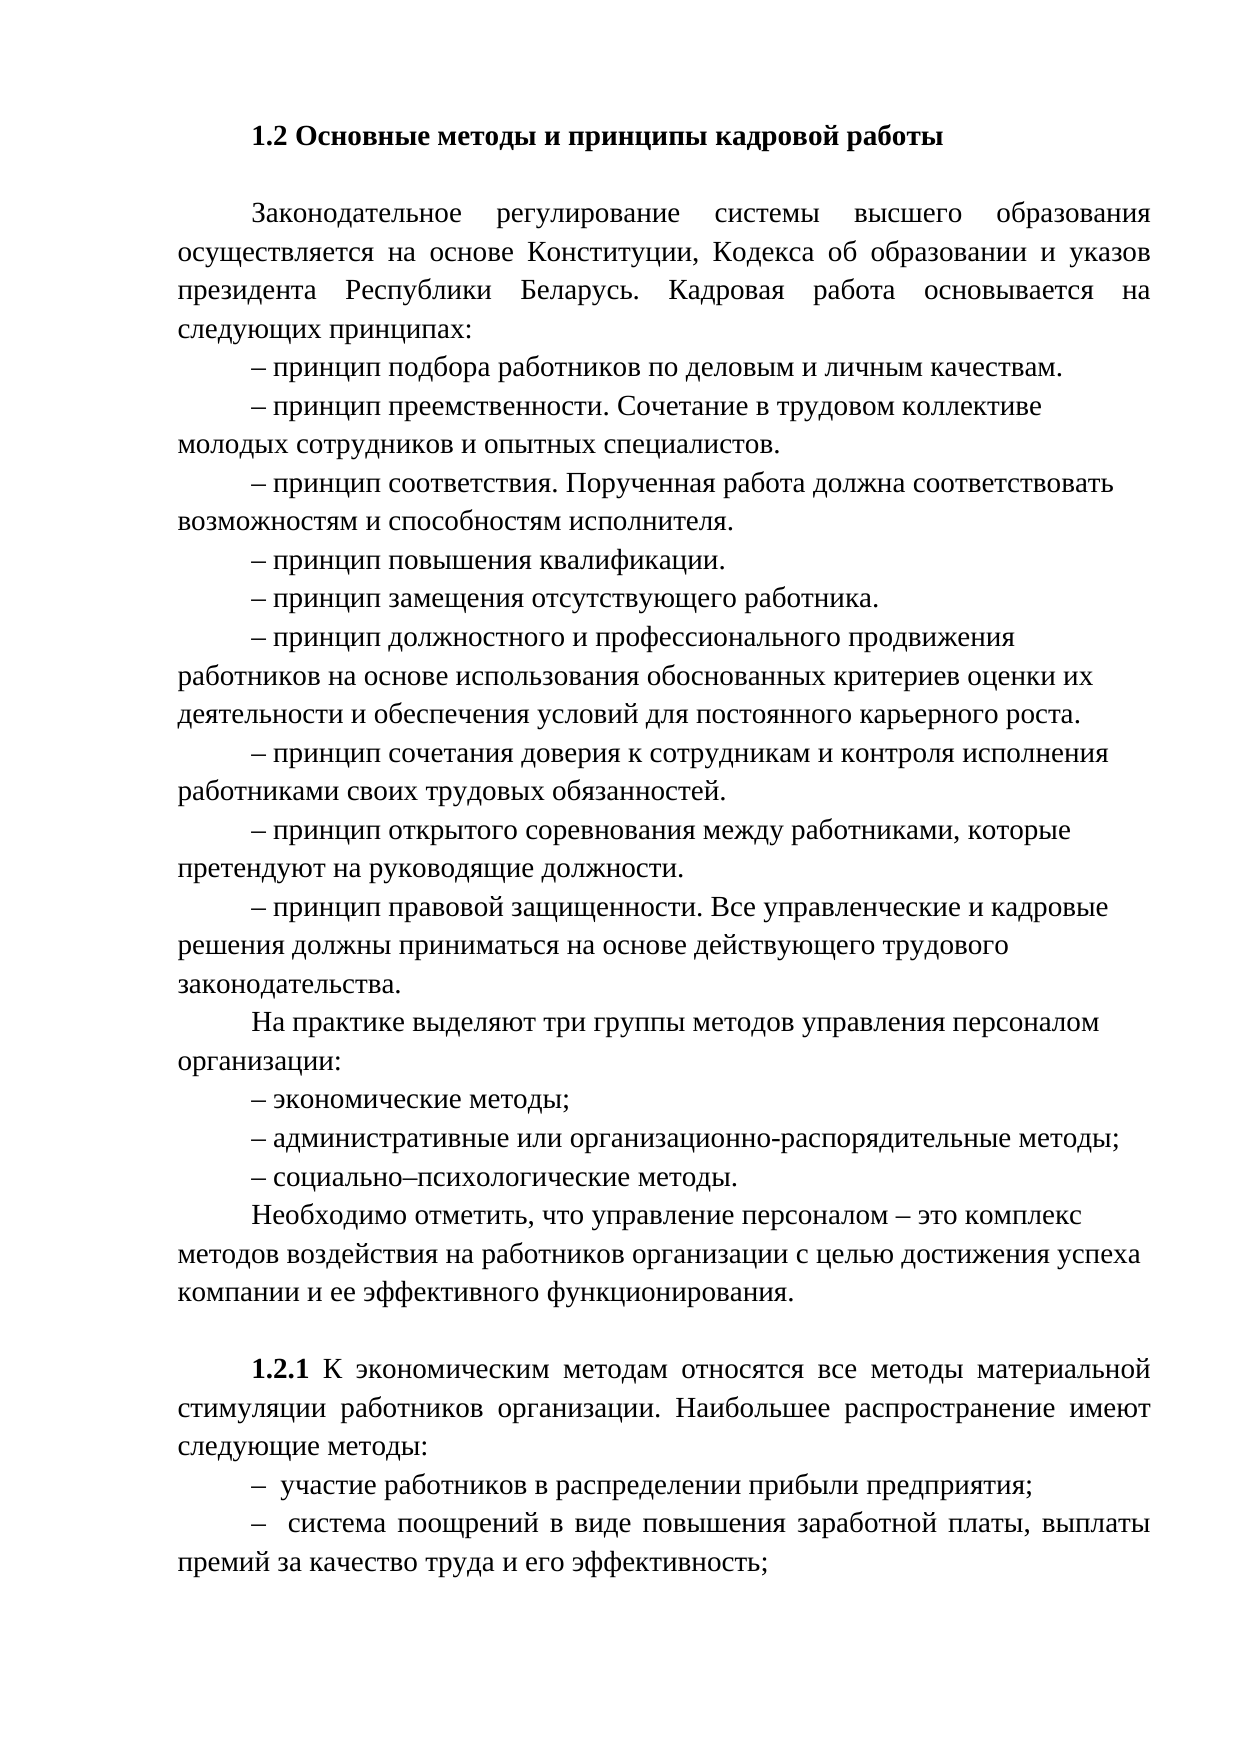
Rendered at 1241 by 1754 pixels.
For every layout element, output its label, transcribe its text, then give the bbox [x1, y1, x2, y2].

text – социально–психологические методы. [177, 1159, 1152, 1192]
text – административные или организационно-распорядительные методы; [177, 1120, 1152, 1154]
text На практике выделяют три группы методов управления персоналом организации: [177, 1004, 1152, 1077]
text – принцип повышения квалификации. [177, 542, 1152, 576]
text – принцип должностного и профессионального продвижения работников на основе использования обоснованных критериев оценки их деятельности и обеспечения условий для постоянного карьерного роста. [177, 619, 1152, 730]
text – принцип правовой защищенности. Все управленческие и кадровые решения должны приниматься на основе действующего трудового законодательства. [177, 889, 1152, 999]
text – принцип сочетания доверия к сотрудникам и контроля исполнения работниками своих трудовых обязанностей. [177, 735, 1152, 807]
text – участие работников в распределении прибыли предприятия; [177, 1467, 1152, 1501]
subtitle 1.2 Основные методы и принципы кадровой работы [251, 118, 1152, 152]
text Законодательное регулирование системы высшего образования осуществляется на основе Конституции, Кодекса об образовании и указов президента Республики Беларусь. Кадровая работа основывается на следующих принципах: [177, 195, 1152, 344]
text – принцип преемственности. Сочетание в трудовом коллективе молодых сотрудников и опытных специалистов. [177, 388, 1152, 460]
text – принцип соответствия. Порученная работа должна соответствовать возможностям и способностям исполнителя. [177, 465, 1152, 537]
text – принцип подбора работников по деловым и личным качествам. [177, 349, 1152, 383]
text Необходимо отметить, что управление персоналом – это комплекс методов воздействия на работников организации с целью достижения успеха компании и ее эффективного функционирования. [177, 1197, 1152, 1308]
list 1.2.1 К экономическим методам относятся все методы материальной стимуляции работников организации. Наибольшее распространение имеют следующие методы: [177, 1351, 1152, 1462]
text – экономические методы; [177, 1082, 1152, 1115]
text – система поощрений в виде повышения заработной платы, выплаты премий за качество труда и его эффективность; [177, 1506, 1152, 1578]
text – принцип замещения отсутствующего работника. [177, 581, 1152, 614]
text – принцип открытого соревнования между работниками, которые претендуют на руководящие должности. [177, 812, 1152, 884]
